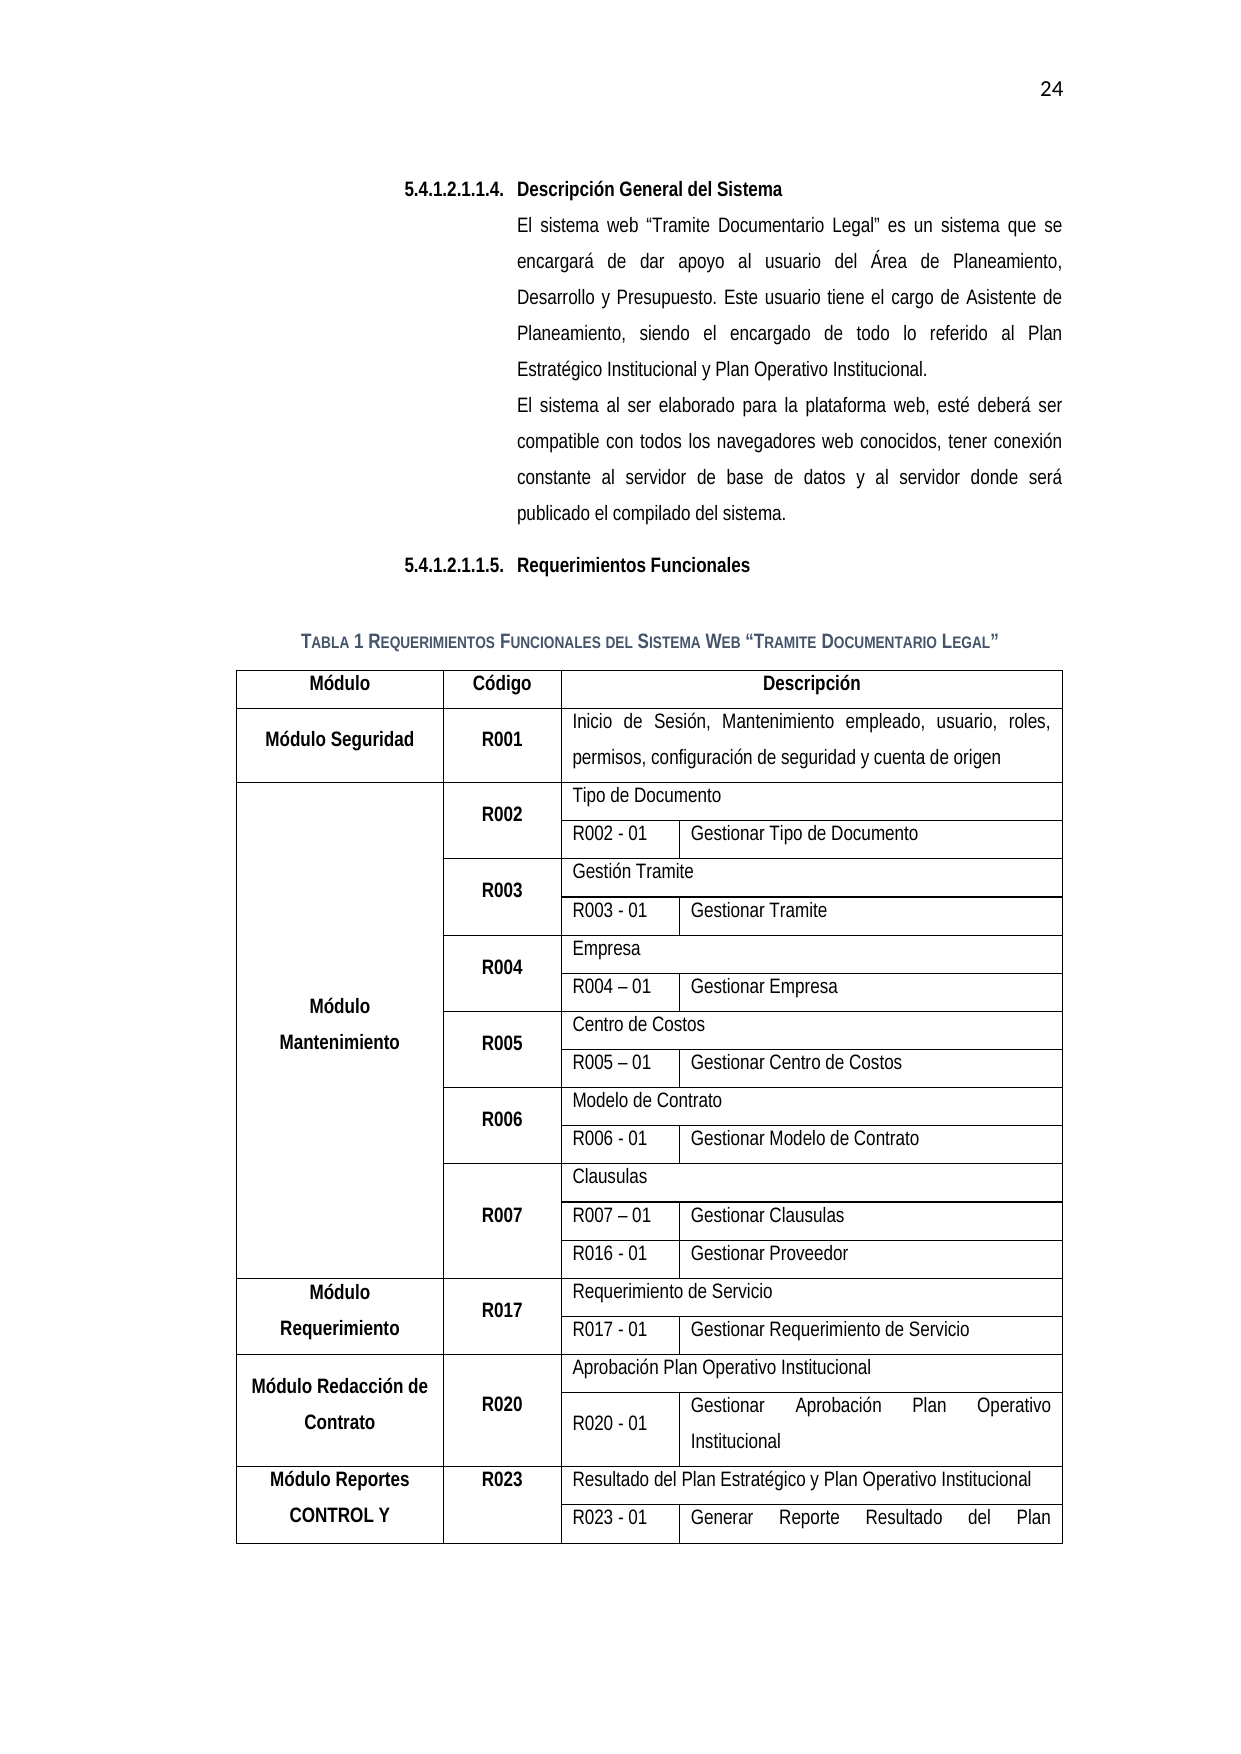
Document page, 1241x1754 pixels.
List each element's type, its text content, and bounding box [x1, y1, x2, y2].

table_cell Módulo Seguridad [237, 709, 443, 782]
table_cell Módulo Requerimiento [237, 1279, 443, 1354]
table_cell Requerimiento de Servicio [562, 1279, 1062, 1316]
table_cell Gestión Tramite [562, 859, 1062, 896]
table_cell R020 [444, 1355, 561, 1466]
table_cell Resultado del Plan Estratégico y Plan Operativo Institucional [562, 1467, 1062, 1504]
table_cell Gestionar Empresa [680, 974, 1062, 1011]
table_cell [680, 1505, 1062, 1542]
table_cell R006 [444, 1088, 561, 1163]
table_cell Gestionar Proveedor [680, 1241, 1062, 1278]
table_cell R002 [444, 783, 561, 858]
table_cell R023 [444, 1467, 561, 1542]
table_cell R005 – 01 [562, 1050, 679, 1087]
table_cell R017 - 01 [562, 1317, 679, 1354]
table_cell Gestionar Tramite [680, 898, 1062, 934]
table_cell R006 - 01 [562, 1126, 679, 1163]
table_cell Módulo Mantenimiento [237, 783, 443, 1278]
table_cell Gestionar Aprobación Plan Operativo Institucional [680, 1393, 1062, 1466]
table_cell R005 [444, 1012, 561, 1087]
table_cell R023 - 01 [562, 1505, 679, 1542]
table_cell Gestionar Modelo de Contrato [680, 1126, 1062, 1163]
list Requerimientos Funcionales [404, 553, 1063, 577]
table_cell R016 - 01 [562, 1241, 679, 1278]
table_cell Gestionar Centro de Costos [680, 1050, 1062, 1087]
table_cell Módulo Reportes CONTROL Y SEGUIMIENTO [237, 1467, 443, 1542]
list Descripción General del Sistema [404, 177, 1063, 201]
table_cell Modelo de Contrato [562, 1088, 1062, 1125]
table_cell R003 [444, 859, 561, 934]
table_cell Centro de Costos [562, 1012, 1062, 1049]
table_cell Gestionar Requerimiento de Servicio [680, 1317, 1062, 1354]
table_cell Clausulas [562, 1164, 1062, 1201]
table_cell R017 [444, 1279, 561, 1354]
table_cell Tipo de Documento [562, 783, 1062, 820]
table_cell Gestionar Clausulas [680, 1203, 1062, 1239]
table_cell Aprobación Plan Operativo Institucional [562, 1355, 1062, 1392]
table_cell R001 [444, 709, 561, 782]
table_header Descripción [562, 671, 1062, 708]
table_cell R004 [444, 936, 561, 1011]
table_header Código [444, 671, 561, 708]
list El sistema al ser elaborado para la plataforma web, esté deberá ser compatible con todos los navegadores web conocidos, tener conexión constante al servidor de base de datos y al servidor donde será publicado el compilado del sistema. [517, 393, 1063, 524]
table_cell R007 [444, 1164, 561, 1278]
table_cell Empresa [562, 936, 1062, 973]
text Tabla 1 Requerimientos Funcionales del Sistema Web “Tramite Documentario Legal” [236, 629, 1063, 653]
table_cell R007 – 01 [562, 1203, 679, 1239]
table_cell R003 - 01 [562, 898, 679, 934]
table_cell R004 – 01 [562, 974, 679, 1011]
table_cell Inicio de Sesión, Mantenimiento empleado, usuario, roles, permisos, configuración de seguridad y cuenta de origen [562, 709, 1062, 782]
table_cell R020 - 01 [562, 1393, 679, 1466]
table_cell Gestionar Tipo de Documento [680, 821, 1062, 858]
table_cell R002 - 01 [562, 821, 679, 858]
list El sistema web “Tramite Documentario Legal” es un sistema que se encargará de dar apoyo al usuario del Área de Planeamiento, Desarrollo y Presupuesto. Este usuario tiene el cargo de Asistente de Planeamiento, siendo el encargado de todo lo referido al Plan Estratégico Institucional y Plan Operativo Institucional. [517, 213, 1063, 381]
table_header Módulo [237, 671, 443, 708]
table_cell Módulo Redacción de Contrato [237, 1355, 443, 1466]
